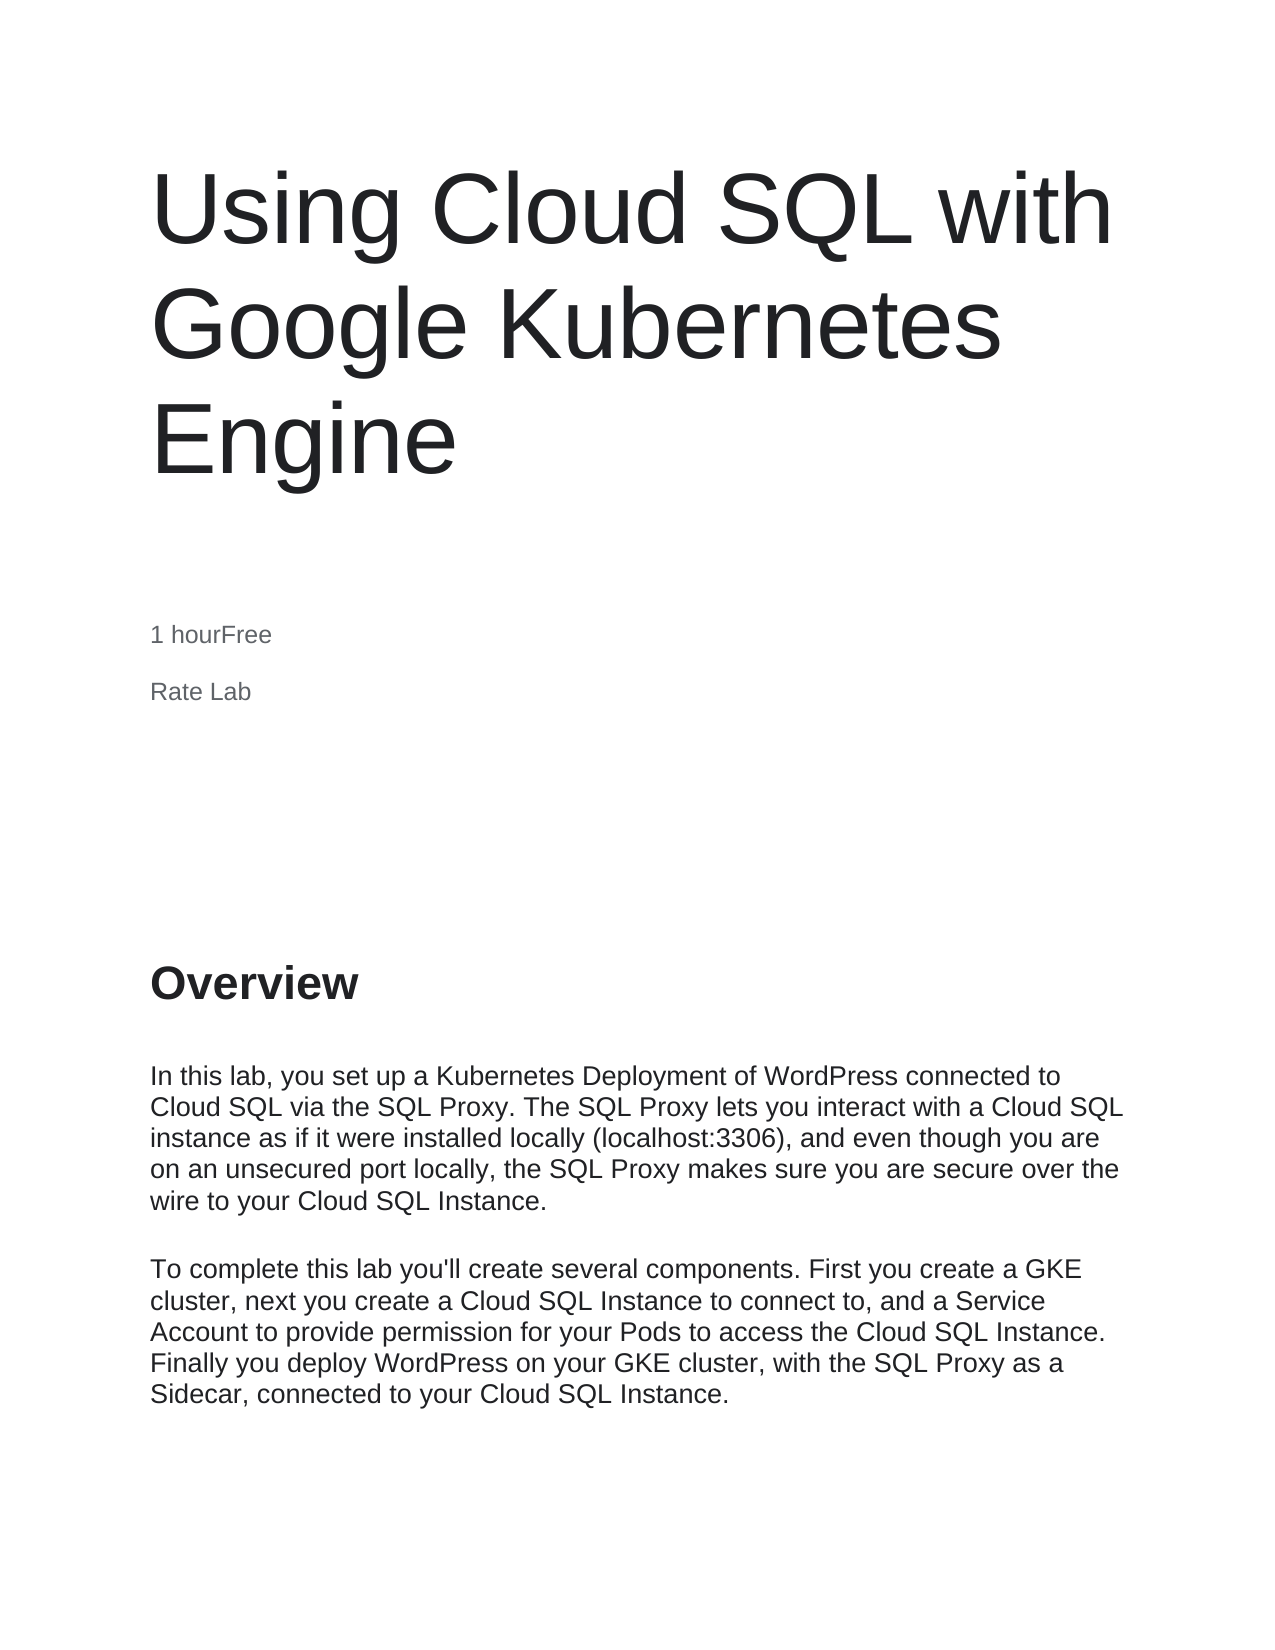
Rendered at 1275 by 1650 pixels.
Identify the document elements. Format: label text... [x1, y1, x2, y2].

text Overview [150, 956, 1125, 1009]
text To complete this lab you'll create several components. First you create a GKE cluster, next you create a Cloud SQL Instance to connect to, and a Service Account to provide permission for your Pods to access the Cloud SQL Instance. Finally you deploy WordPress on your GKE cluster, with the SQL Proxy as a Sidecar, connected to your Cloud SQL Instance. [150, 1253, 1125, 1409]
text Rate Lab [150, 677, 1125, 706]
text Using Cloud SQL with Google Kubernetes Engine [150, 150, 1125, 495]
text In this lab, you set up a Kubernetes Deployment of WordPress connected to Cloud SQL via the SQL Proxy. The SQL Proxy lets you interact with a Cloud SQL instance as if it were installed locally (localhost:3306), and even though you are on an unsecured port locally, the SQL Proxy makes sure you are secure over the wire to your Cloud SQL Instance. [150, 1059, 1125, 1216]
text 1 hourFree [150, 620, 1125, 649]
